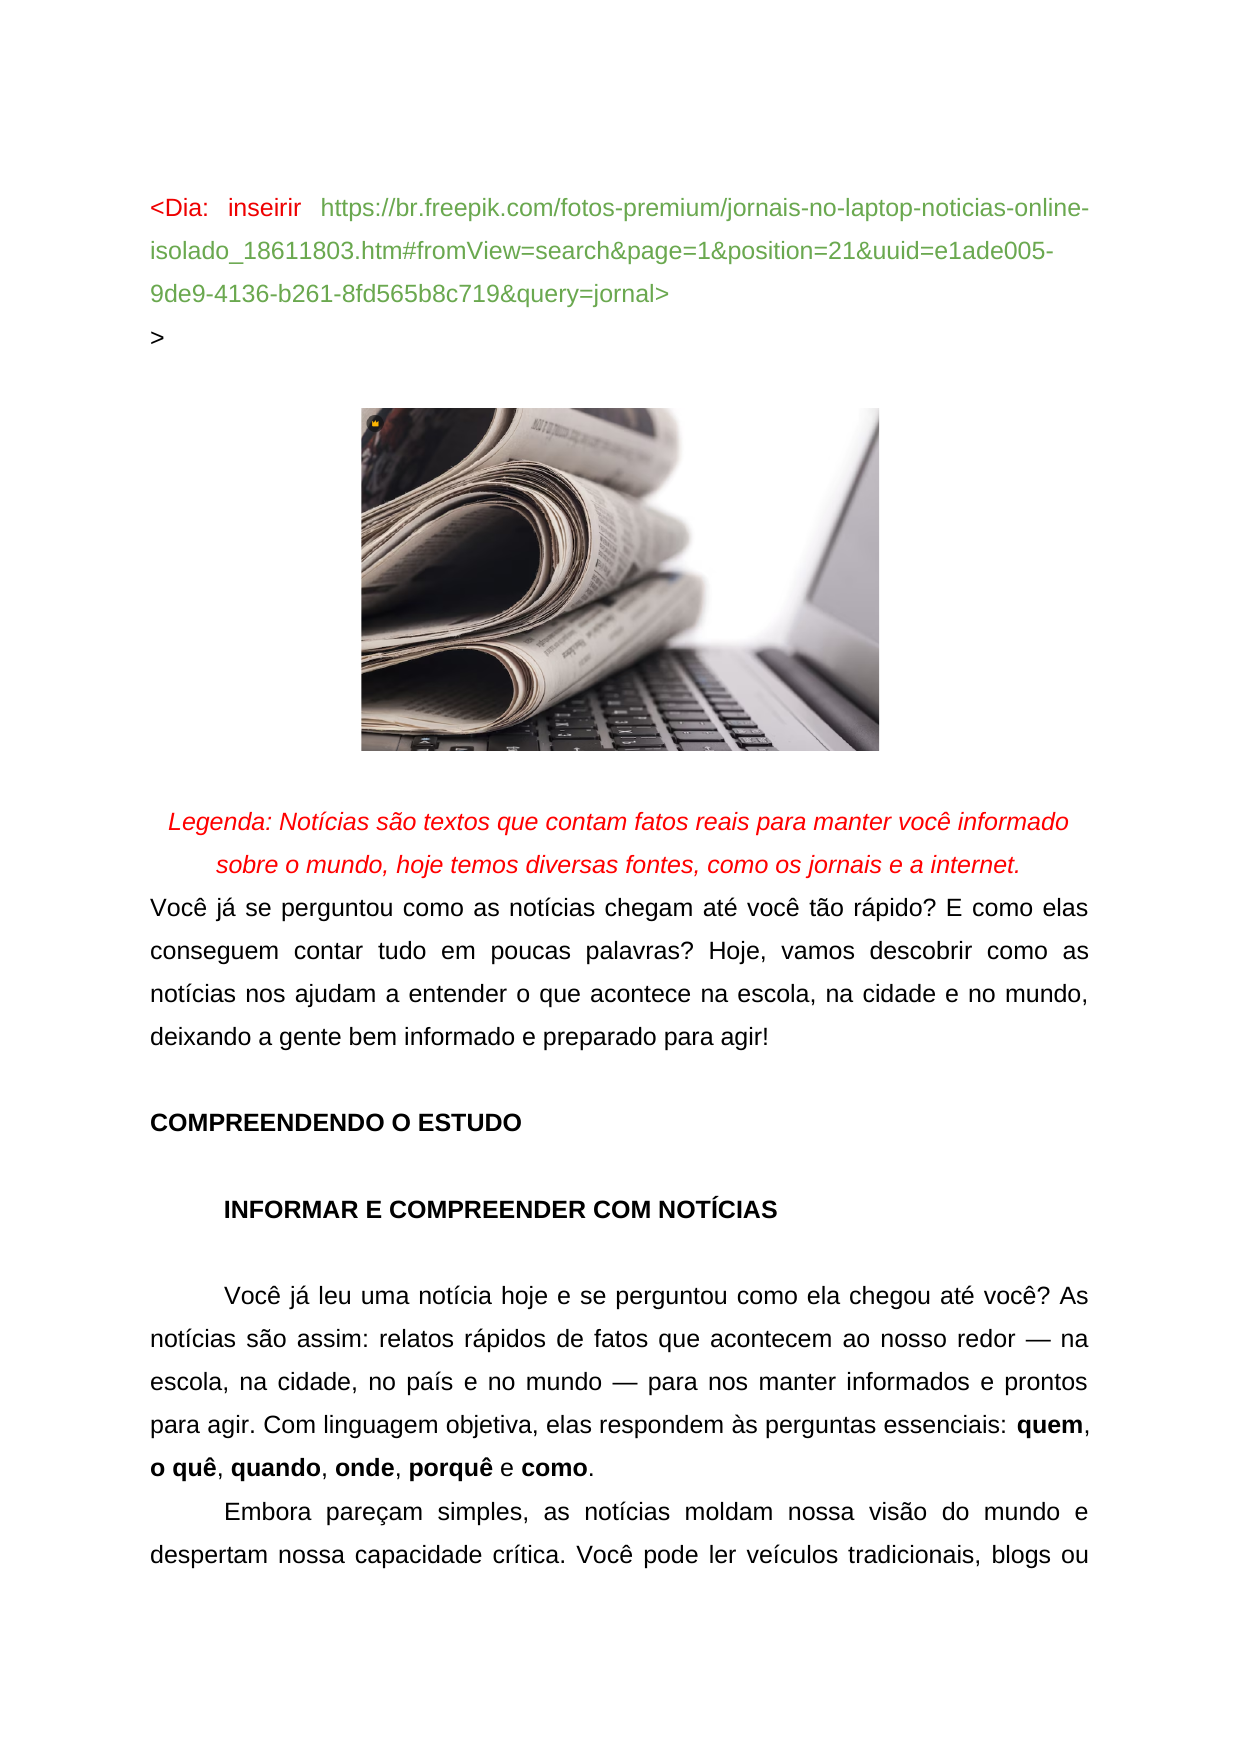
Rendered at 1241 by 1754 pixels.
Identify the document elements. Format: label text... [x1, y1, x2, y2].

text COMPREENDENDO O ESTUDO [150, 1108, 1090, 1137]
text > [150, 322, 1090, 351]
text <Dia: inseirir https://br.freepik.com/fotos-premium/jornais-no-laptop-noticias-online-isolado_18611803.htm#fromView=search&page=1&position=21&uuid=e1ade005-9de9-4136-b261-8fd565b8c719&query=jornal> [150, 193, 1090, 308]
text INFORMAR E COMPREENDER COM NOTÍCIAS [150, 1195, 1090, 1223]
text Legenda: Notícias são textos que contam fatos reais para manter você informado sobre o mundo, hoje temos diversas fontes, como os jornais e a internet. [150, 807, 1090, 878]
text Você já se perguntou como as notícias chegam até você tão rápido? E como elas conseguem contar tudo em poucas palavras? Hoje, vamos descobrir como as notícias nos ajudam a entender o que acontece na escola, na cidade e no mundo, deixando a gente bem informado e preparado para agir! [150, 893, 1090, 1051]
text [150, 1497, 1090, 1568]
text Você já leu uma notícia hoje e se perguntou como ela chegou até você? As notícias são assim: relatos rápidos de fatos que acontecem ao nosso redor — na escola, na cidade, no país e no mundo — para nos manter informados e prontos para agir. Com linguagem objetiva, elas respondem às perguntas essenciais: quem, o quê, quando, onde, porquê e como. [150, 1281, 1090, 1482]
picture [361, 408, 880, 751]
